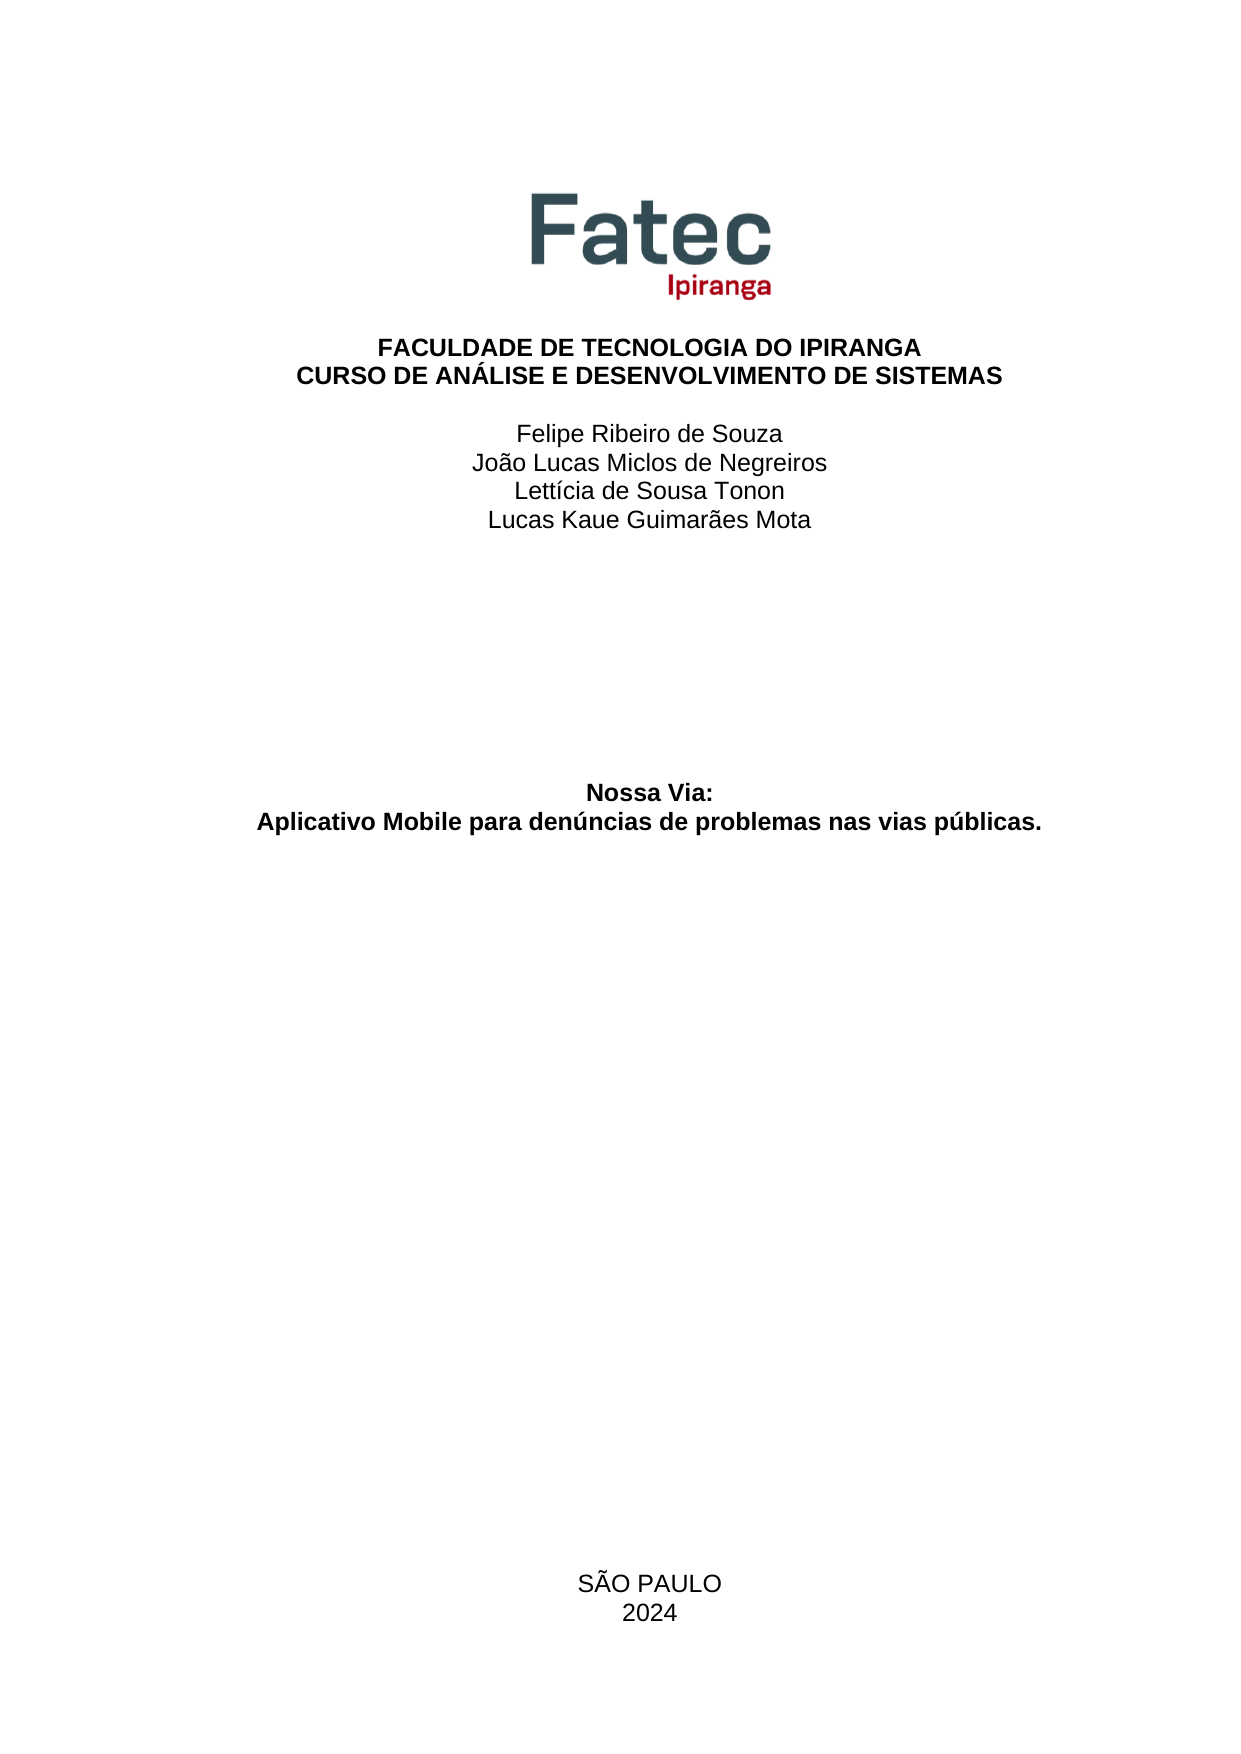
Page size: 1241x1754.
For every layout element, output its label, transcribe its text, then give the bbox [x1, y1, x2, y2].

text Felipe Ribeiro de Souza [177, 419, 1122, 447]
text 2024 [177, 1597, 1122, 1626]
text CURSO DE ANÁLISE E DESENVOLVIMENTO DE SISTEMAS [177, 361, 1122, 390]
text Lettícia de Sousa Tonon [177, 476, 1122, 505]
text João Lucas Miclos de Negreiros [177, 447, 1122, 476]
text Nossa Via: [177, 778, 1122, 807]
picture [504, 177, 795, 304]
text FACULDADE DE TECNOLOGIA DO IPIRANGA [177, 332, 1122, 361]
text Lucas Kaue Guimarães Mota [177, 505, 1122, 534]
text SÃO PAULO [177, 1569, 1122, 1597]
text Aplicativo Mobile para denúncias de problemas nas vias públicas. [177, 807, 1122, 836]
